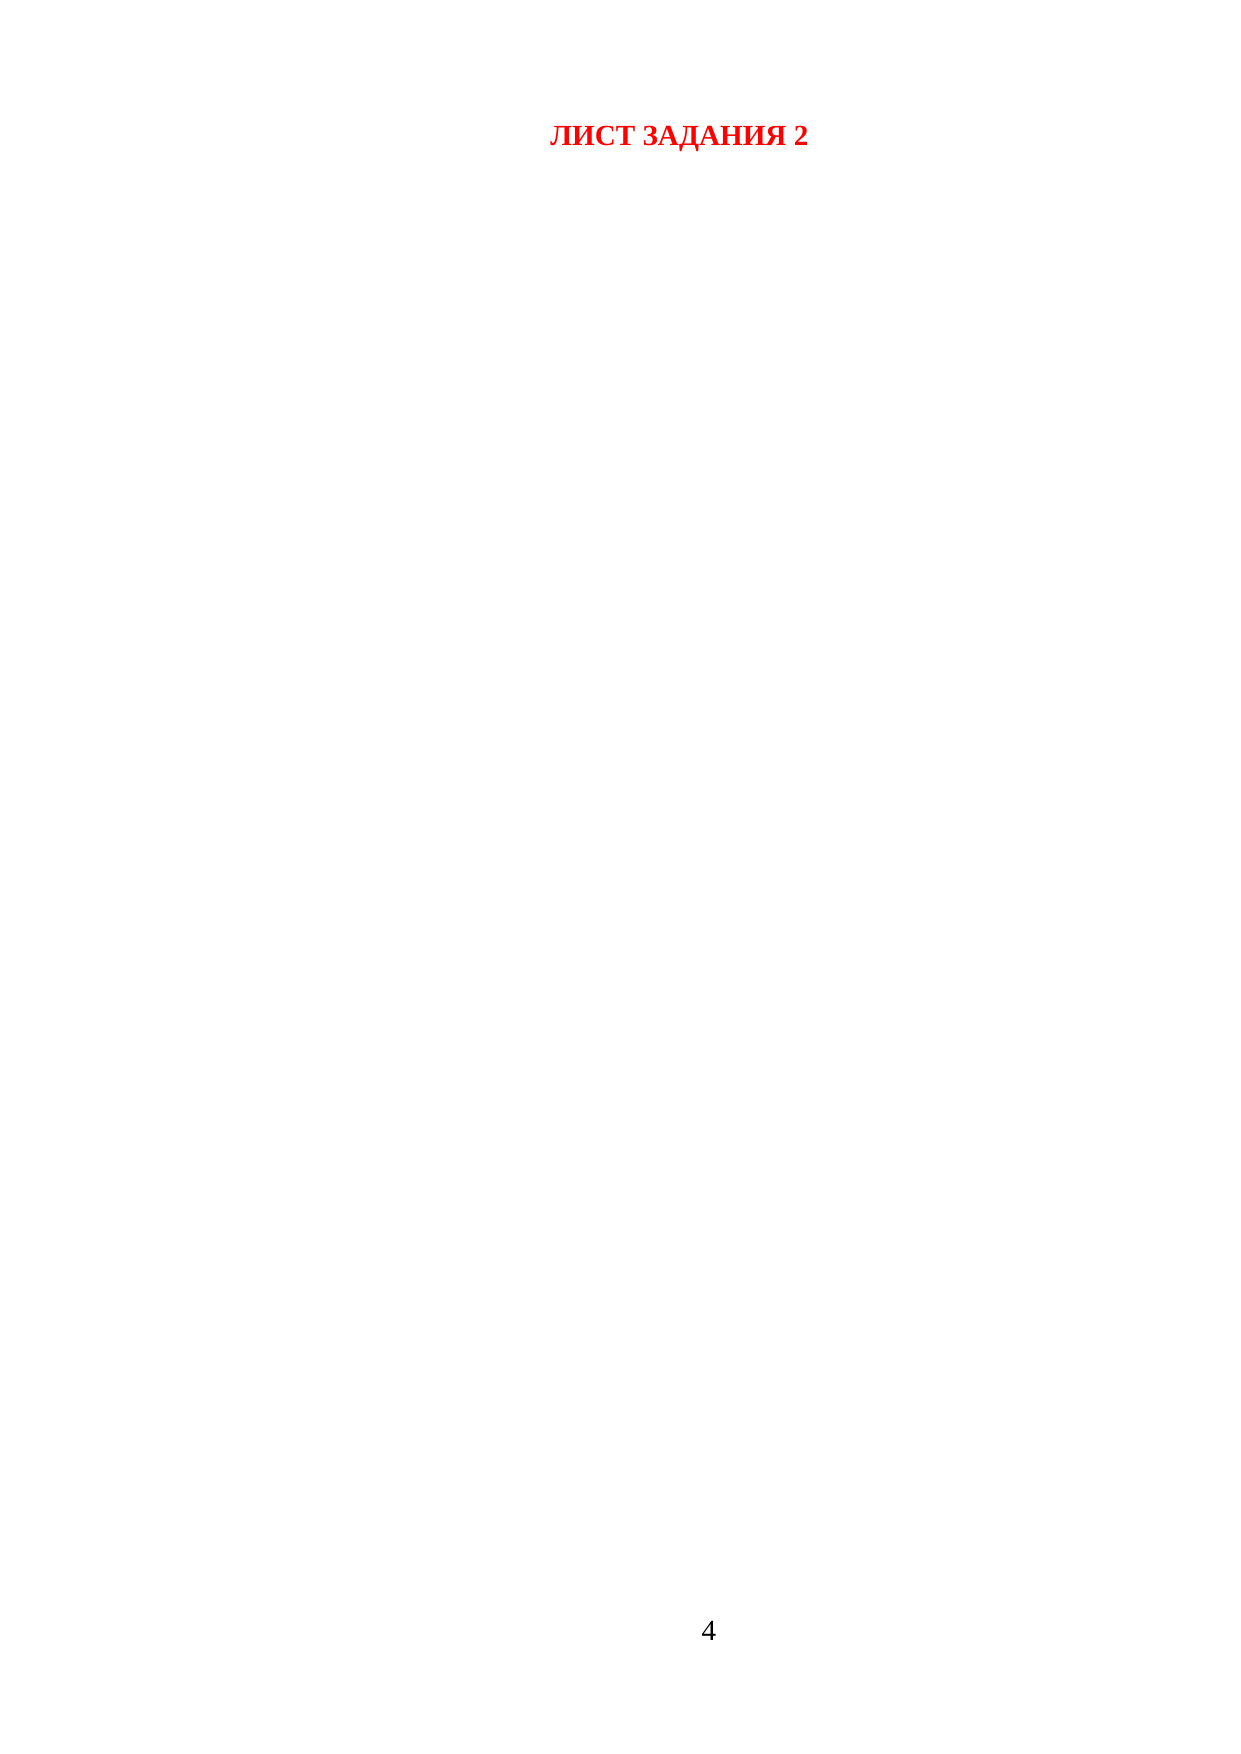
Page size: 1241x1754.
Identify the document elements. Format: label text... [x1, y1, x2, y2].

text ЛИСТ ЗАДАНИЯ 2 [177, 118, 1181, 152]
